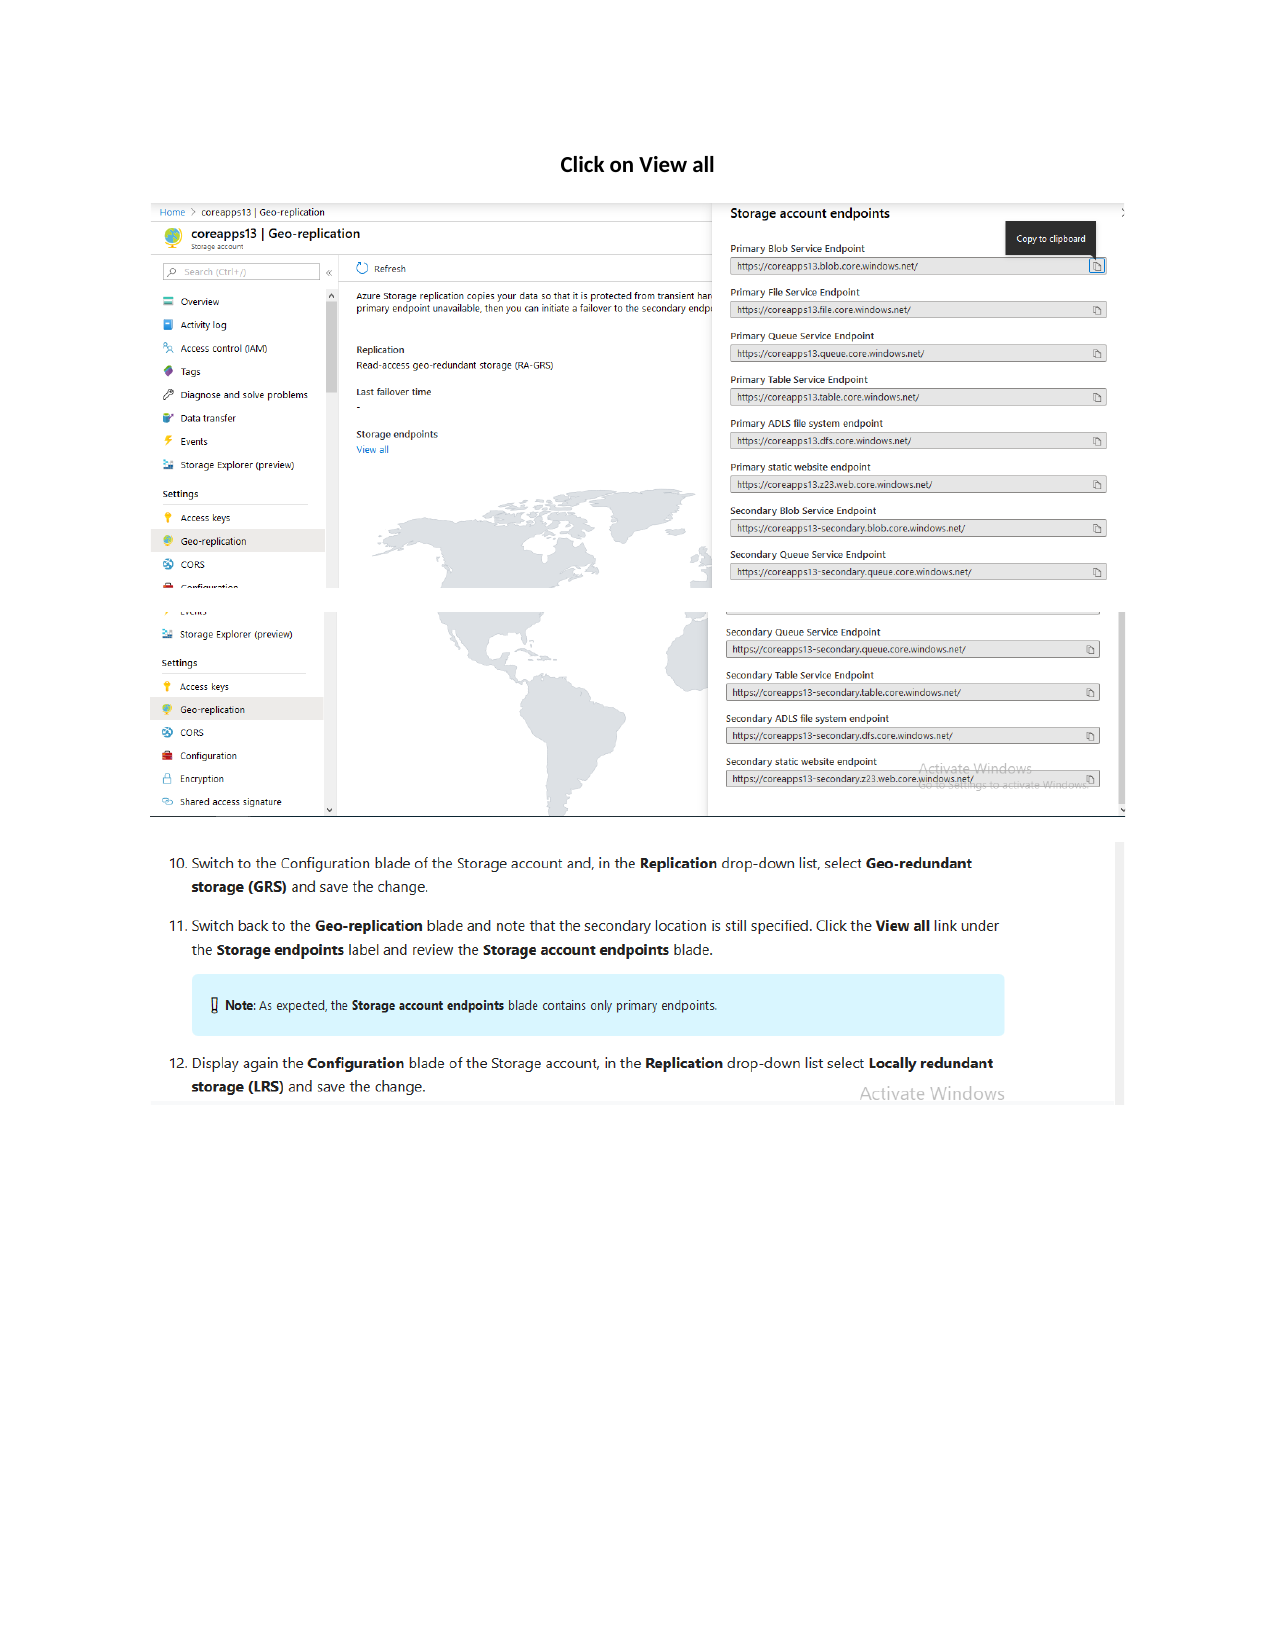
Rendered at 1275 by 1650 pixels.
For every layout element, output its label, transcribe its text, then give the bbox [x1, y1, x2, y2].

picture [150, 612, 1125, 817]
picture [150, 203, 1125, 588]
picture [150, 842, 1125, 1105]
text Click on View all [150, 150, 1125, 178]
